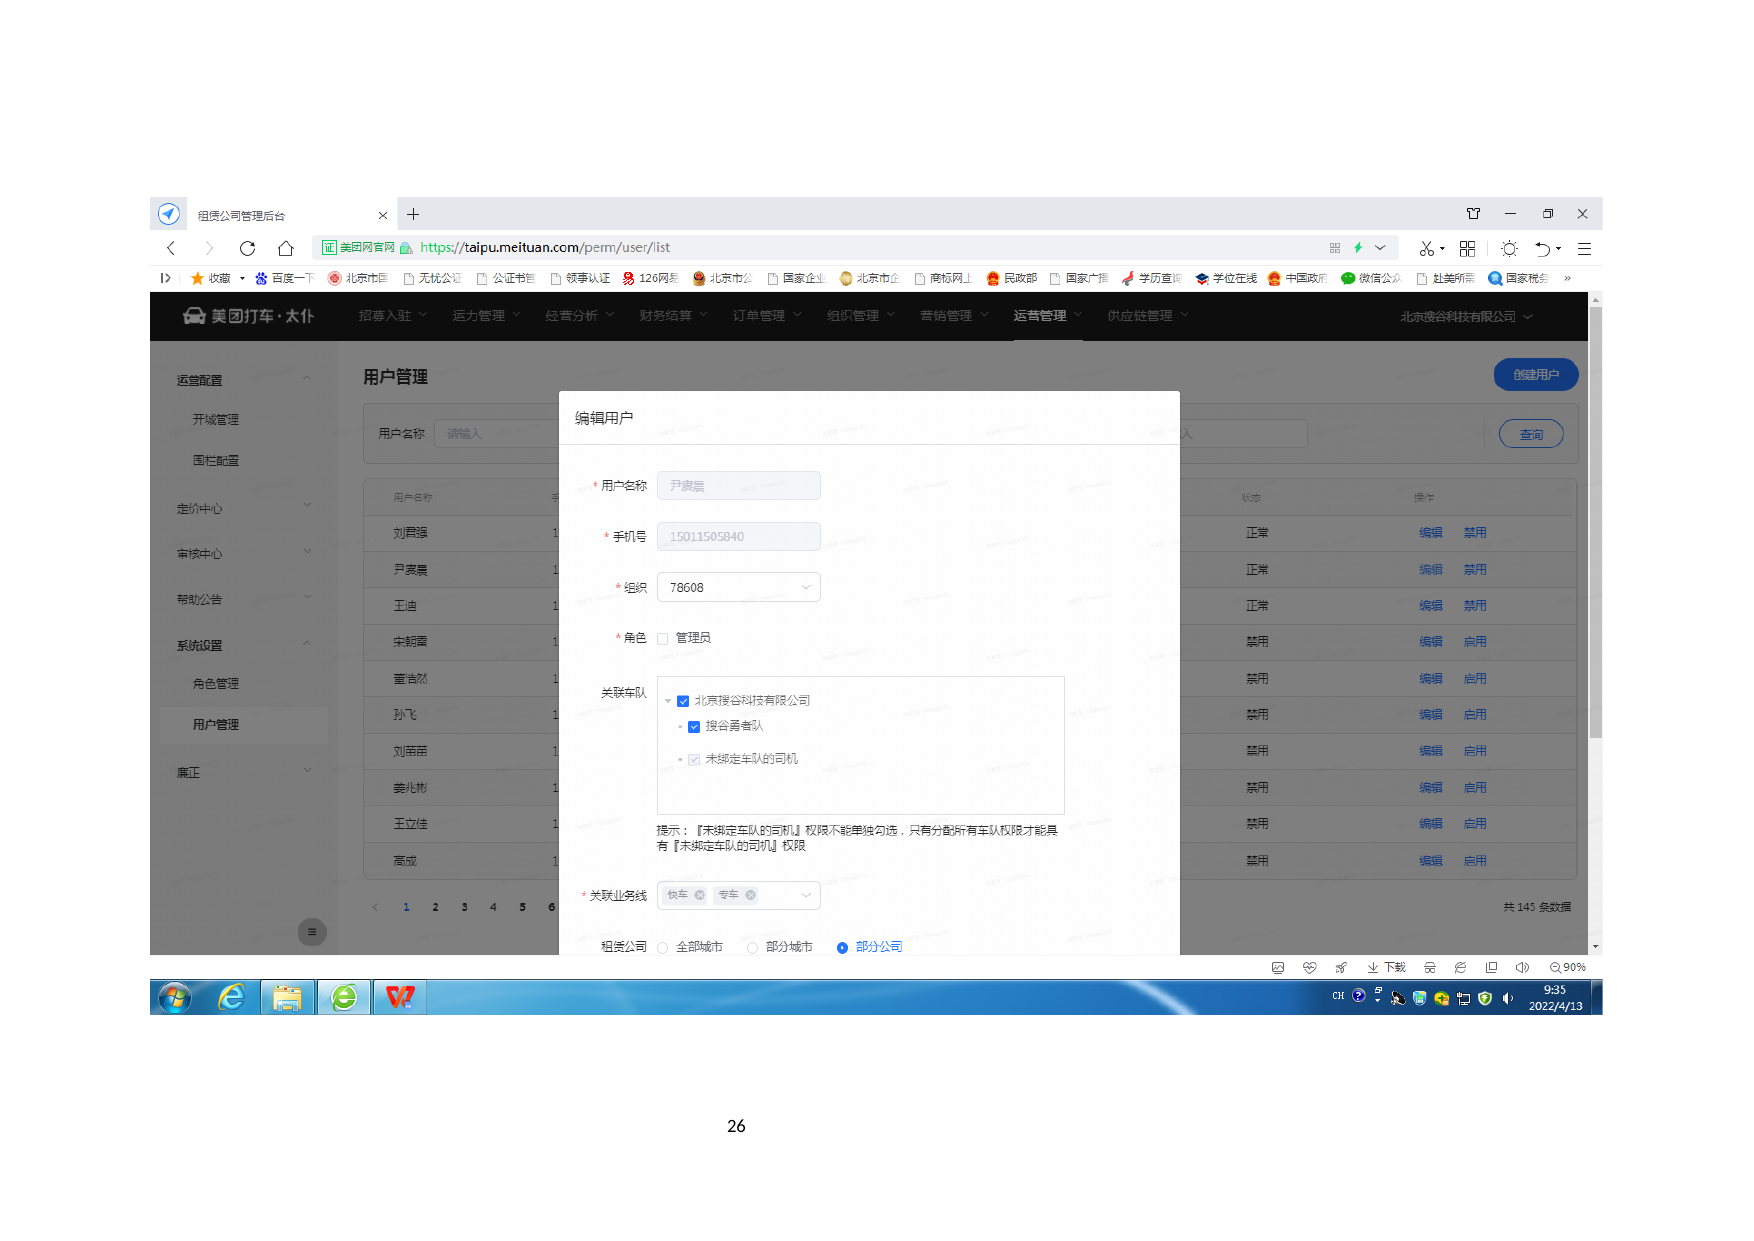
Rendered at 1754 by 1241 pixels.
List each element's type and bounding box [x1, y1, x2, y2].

picture [150, 197, 1603, 1015]
